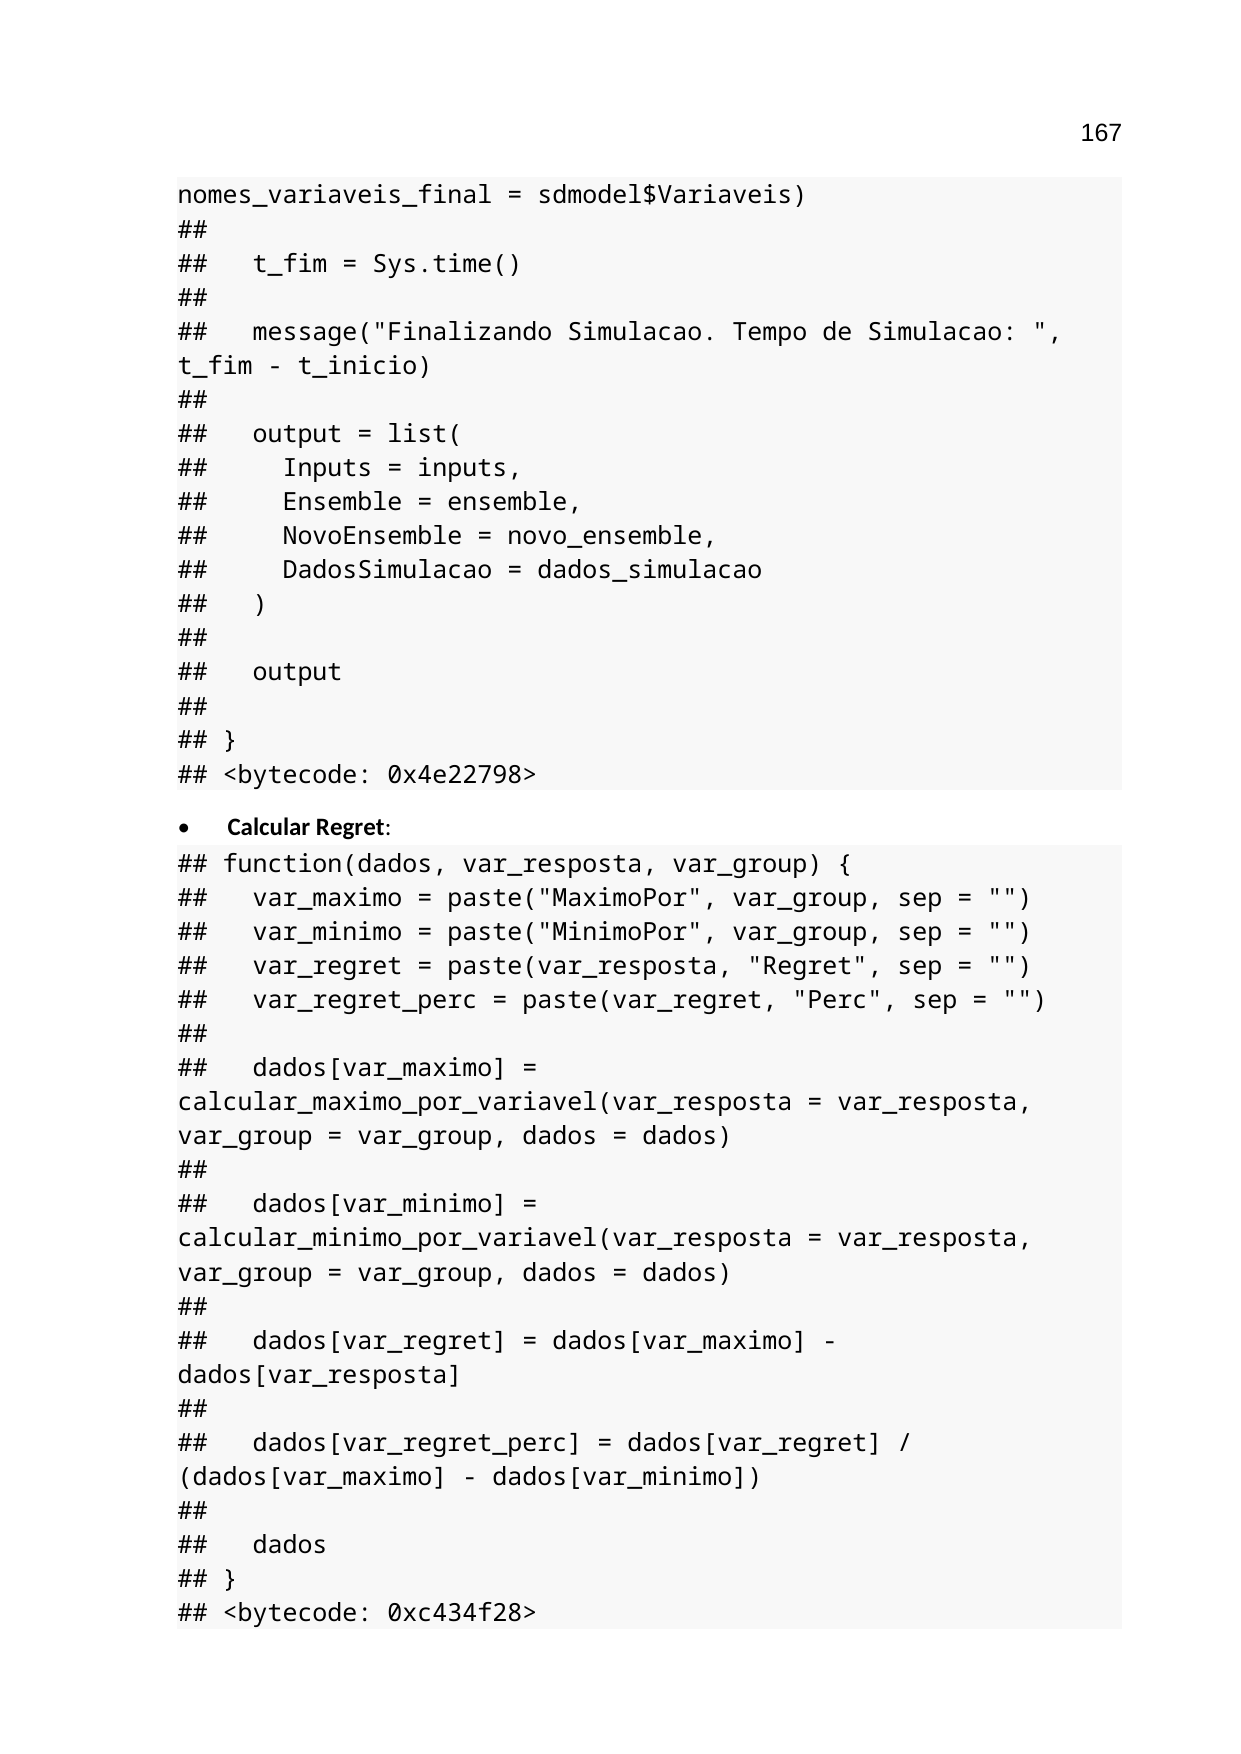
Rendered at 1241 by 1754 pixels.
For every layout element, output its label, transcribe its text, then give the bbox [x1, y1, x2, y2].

list Calcular Regret: [177, 811, 1122, 842]
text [177, 177, 1122, 790]
text ## function(dados, var_resposta, var_group) { ## var_maximo = paste("MaximoPor", var_group, sep = "") ## var_minimo = paste("MinimoPor", var_group, sep = "") ## var_regret = paste(var_resposta, "Regret", sep = "") ## var_regret_perc = paste(var_regret, "Perc", sep = "") ## ## dados[var_maximo] = calcular_maximo_por_variavel(var_resposta = var_resposta, var_group = var_group, dados = dados) ## ## dados[var_minimo] = calcular_minimo_por_variavel(var_resposta = var_resposta, var_group = var_group, dados = dados) ## ## dados[var_regret] = dados[var_maximo] - dados[var_resposta] ## ## dados[var_regret_perc] = dados[var_regret] / (dados[var_maximo] - dados[var_minimo]) ## ## dados ## } ## <bytecode: 0xc434f28> [177, 845, 1122, 1629]
